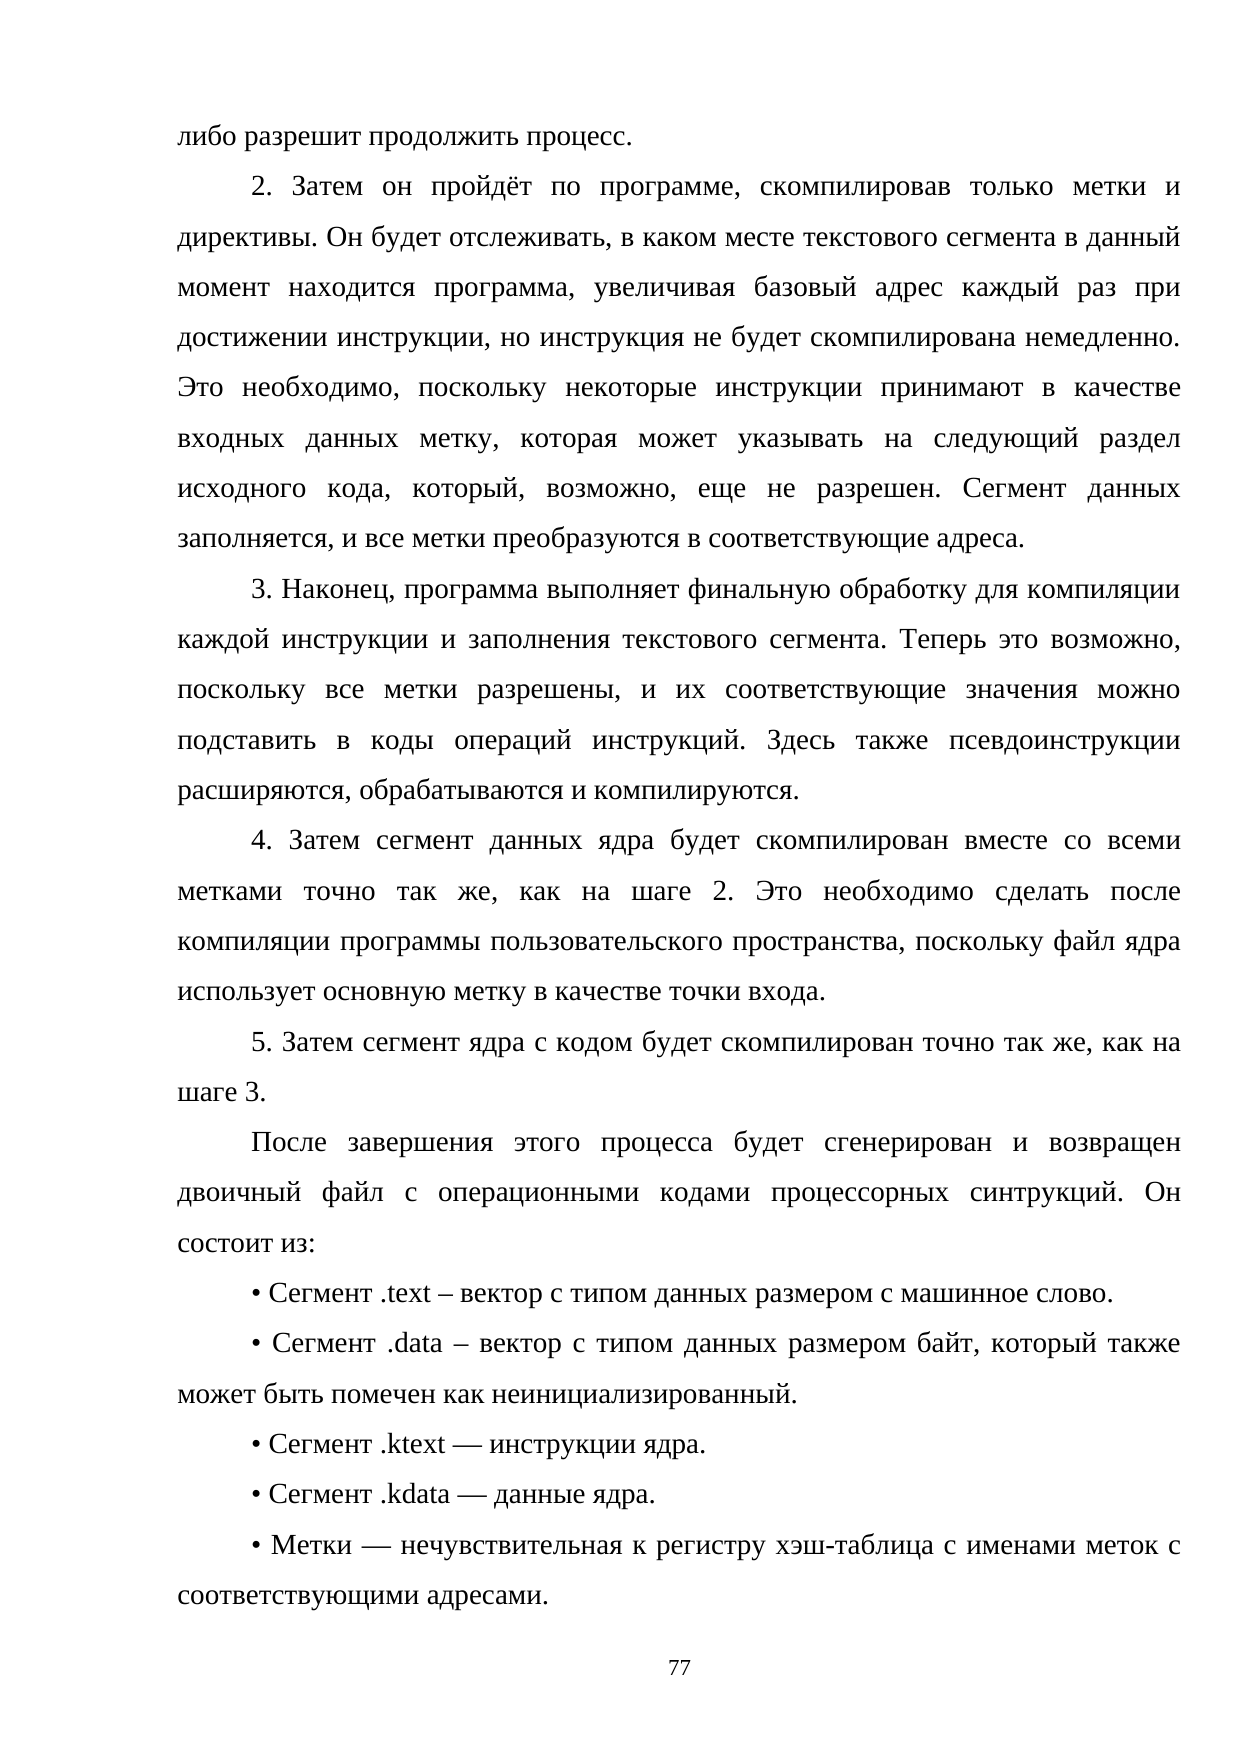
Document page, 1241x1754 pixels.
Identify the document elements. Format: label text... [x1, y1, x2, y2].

text • Сегмент .data – вектор с типом данных размером байт, который также может быть помечен как неинициализированный. [177, 1326, 1182, 1409]
text 2. Затем он пройдёт по программе, скомпилировав только метки и директивы. Он будет отслеживать, в каком месте текстового сегмента в данный момент находится программа, увеличивая базовый адрес каждый раз при достижении инструкции, но инструкция не будет скомпилирована немедленно. Это необходимо, поскольку некоторые инструкции принимают в качестве входных данных метку, которая может указывать на следующий раздел исходного кода, который, возможно, еще не разрешен. Сегмент данных заполняется, и все метки преобразуются в соответствующие адреса. [177, 168, 1182, 554]
text • Cегмент .text – вектор с типом данных размером с машинное слово. [177, 1275, 1182, 1309]
text 4. Затем сегмент данных ядра будет скомпилирован вместе со всеми метками точно так же, как на шаге 2. Это необходимо сделать после компиляции программы пользовательского пространства, поскольку файл ядра использует основную метку в качестве точки входа. [177, 822, 1182, 1007]
text 5. Затем сегмент ядра c кодом будет скомпилирован точно так же, как на шаге 3. [177, 1024, 1182, 1107]
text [177, 118, 1182, 152]
text • Метки — нечувствительная к регистру хэш-таблица с именами меток с соответствующими адресами. [177, 1527, 1182, 1611]
text После завершения этого процесса будет сгенерирован и возвращен двоичный файл с операционными кодами процессорных синтрукций. Он состоит из: [177, 1124, 1182, 1258]
text 3. Наконец, программа выполняет финальную обработку для компиляции каждой инструкции и заполнения текстового сегмента. Теперь это возможно, поскольку все метки разрешены, и их соответствующие значения можно подставить в коды операций инструкций. Здесь также псевдоинструкции расширяются, обрабатываются и компилируются. [177, 571, 1182, 806]
text • Сегмент .kdata — данные ядра. [177, 1476, 1182, 1510]
text • Сегмент .ktext — инструкции ядра. [177, 1426, 1182, 1460]
